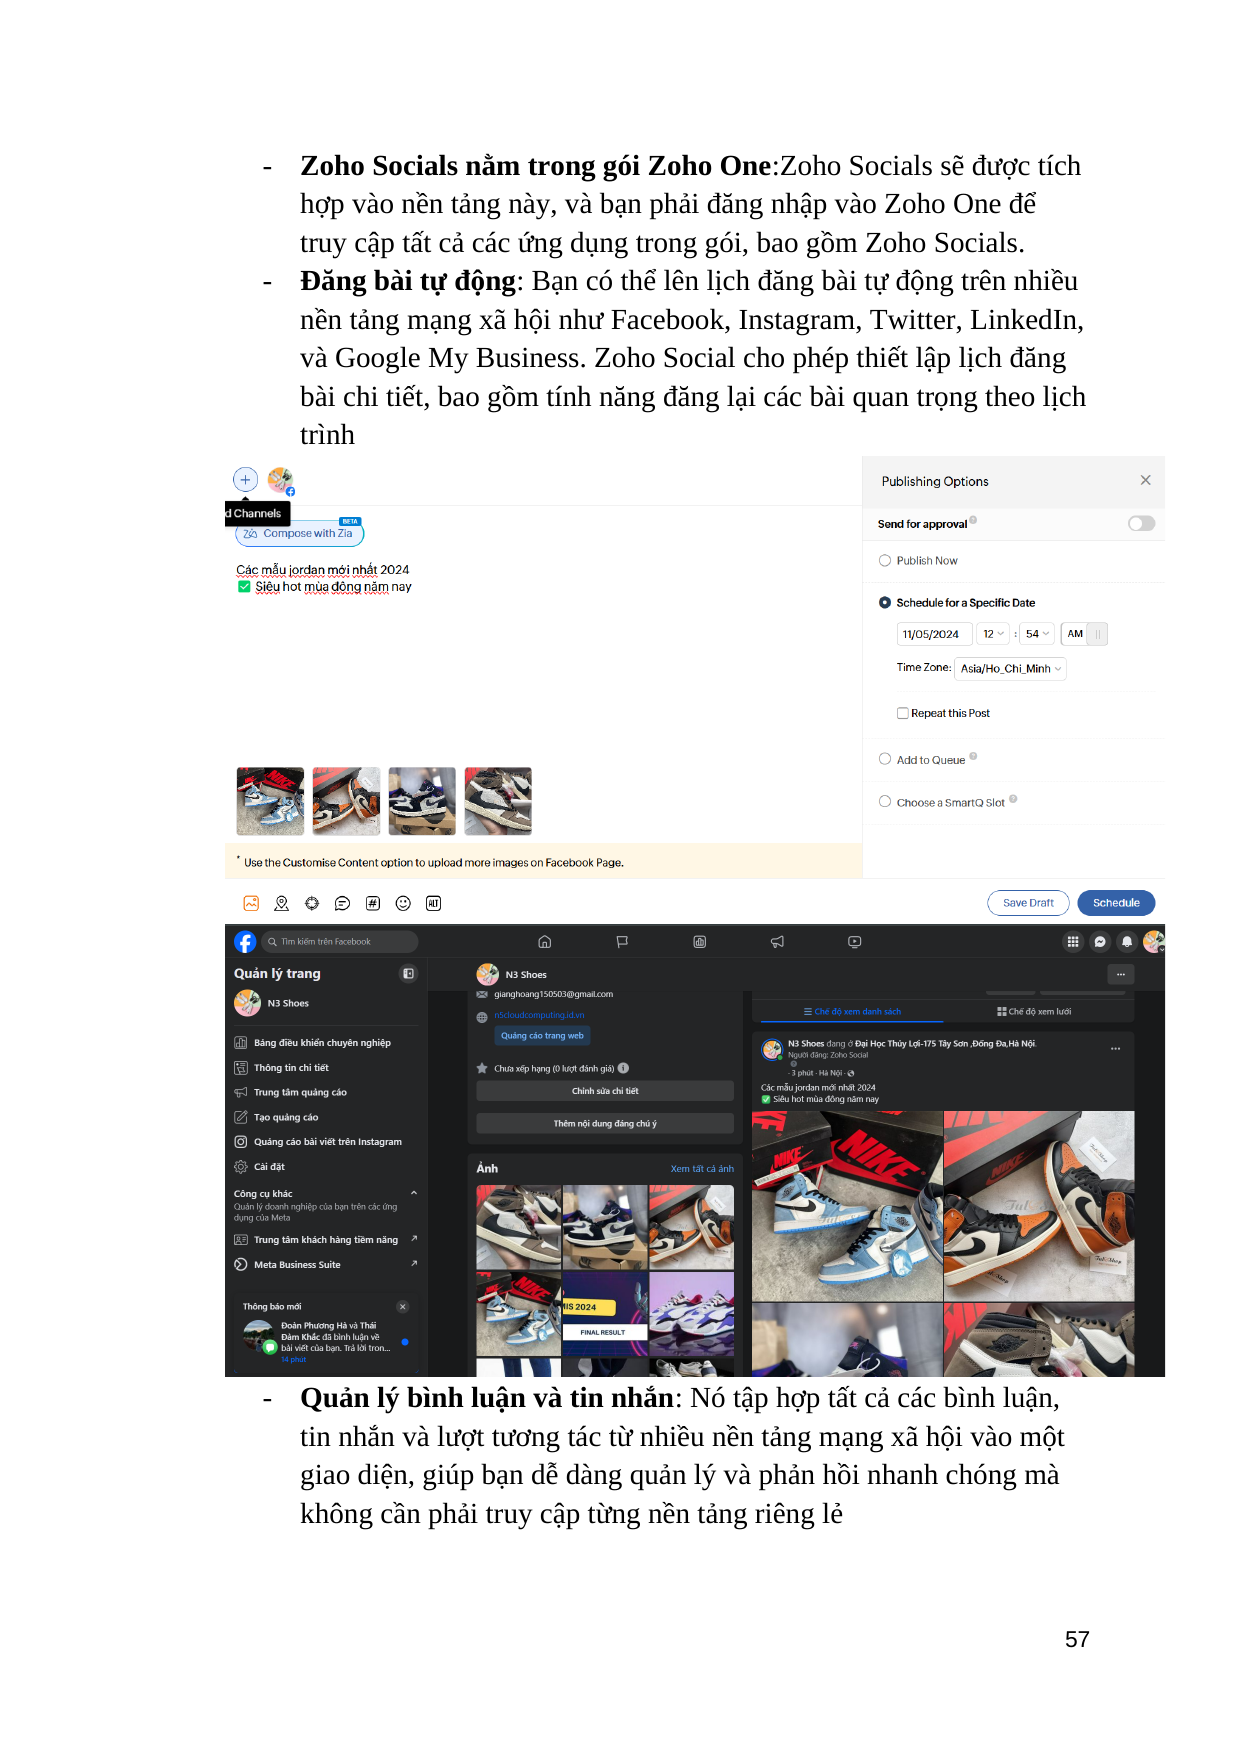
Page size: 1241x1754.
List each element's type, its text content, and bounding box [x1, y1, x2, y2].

list Quản lý bình luận và tin nhắn: Nó tập hợp tất cả các bình luận, tin nhắn và lượt tương tác từ nhiều nền tảng mạng xã hội vào một giao diện, giúp bạn dễ dàng quản lý và phản hồi nhanh chóng mà không cần phải truy cập từng nền tảng riêng lẻ [262, 1380, 1090, 1529]
picture [225, 924, 1166, 1377]
picture [225, 456, 1166, 921]
list Đăng bài tự động: Bạn có thể lên lịch đăng bài tự động trên nhiều nền tảng mạng xã hội như Facebook, Instagram, Twitter, LinkedIn, và Google My Business. Zoho Social cho phép thiết lập lịch đăng bài chi tiết, bao gồm tính năng đăng lại các bài quan trọng theo lịch trình [262, 263, 1090, 451]
list Zoho Socials nằm trong gói Zoho One:Zoho Socials sẽ được tích hợp vào nền tảng này, và bạn phải đăng nhập vào Zoho One để truy cập tất cả các ứng dụng trong gói, bao gồm Zoho Socials. [262, 148, 1090, 258]
